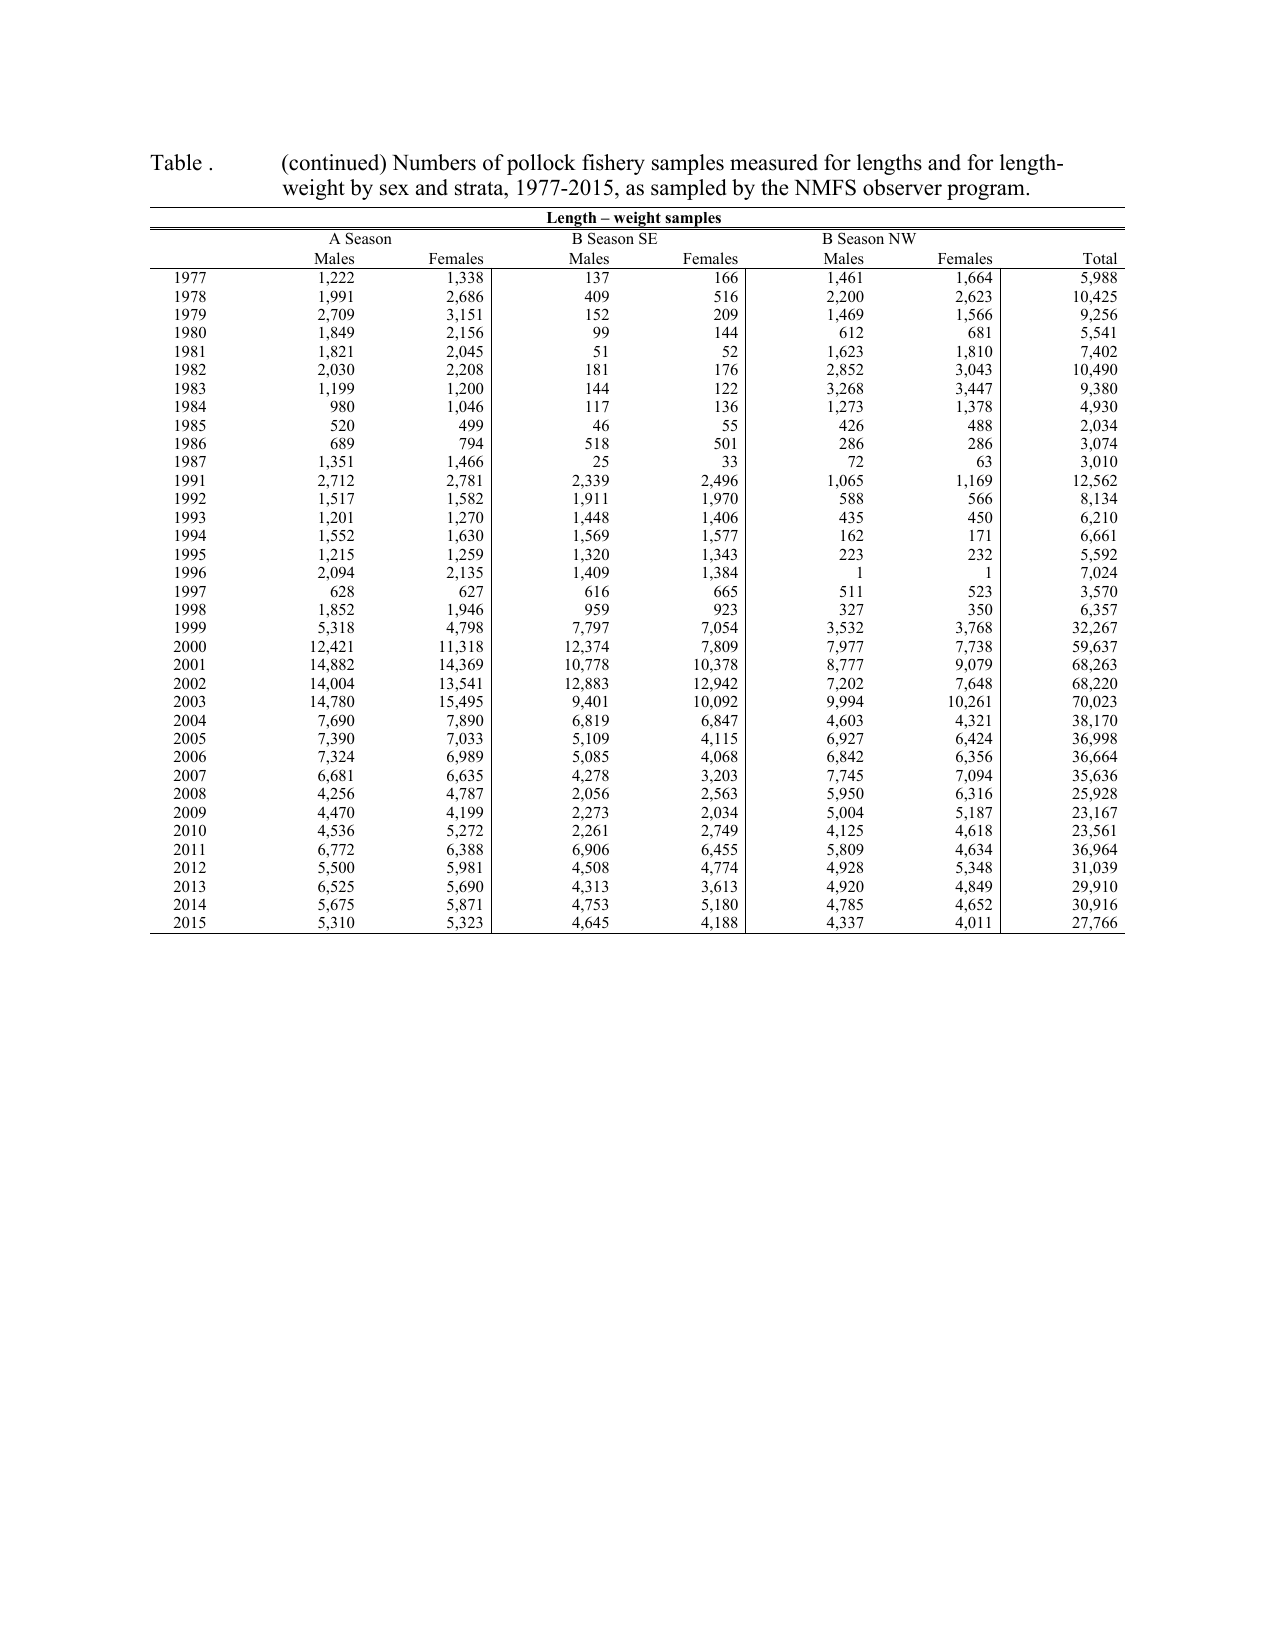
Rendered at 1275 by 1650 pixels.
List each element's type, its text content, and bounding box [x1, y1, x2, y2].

table_cell 181 [492, 361, 617, 379]
table_cell 5,675 [237, 896, 362, 914]
table_cell 12,421 [237, 638, 362, 656]
table_cell 1,378 [871, 398, 1000, 416]
table_cell 4,618 [871, 822, 1000, 840]
table_cell 4,785 [746, 896, 871, 914]
table_cell 36,964 [1001, 840, 1125, 859]
table_cell 1,623 [746, 343, 871, 361]
table_cell 9,401 [492, 693, 617, 711]
table_cell Males [746, 248, 871, 268]
table_cell 5,592 [1001, 545, 1125, 564]
table_cell 1,466 [362, 453, 491, 471]
table_cell 8,777 [746, 656, 871, 674]
table_cell 6,525 [237, 877, 362, 896]
table_cell 4,645 [492, 914, 617, 932]
table_cell 70,023 [1001, 693, 1125, 711]
table_cell 4,603 [746, 711, 871, 729]
table_cell 7,054 [617, 619, 745, 637]
table_header Length – weight samples [150, 208, 1125, 227]
table_cell 2,623 [871, 287, 1000, 306]
table_cell 1,552 [237, 527, 362, 545]
table_cell 2,749 [617, 822, 745, 840]
table_cell 4,928 [746, 859, 871, 877]
table_cell 2001 [150, 656, 237, 674]
table_cell 2,034 [1001, 416, 1125, 434]
table_cell 1983 [150, 379, 237, 398]
table_cell 7,809 [617, 638, 745, 656]
table_cell 36,664 [1001, 748, 1125, 766]
table_cell 166 [617, 269, 745, 287]
table_cell 665 [617, 582, 745, 601]
table_cell 10,378 [617, 656, 745, 674]
table_cell 1,664 [871, 269, 1000, 287]
table_cell 2008 [150, 785, 237, 803]
table_cell 1,517 [237, 490, 362, 508]
table_cell 2,339 [492, 471, 617, 490]
table_cell 10,490 [1001, 361, 1125, 379]
table_cell Females [362, 248, 491, 268]
table_cell 6,210 [1001, 508, 1125, 527]
table_cell 4,753 [492, 896, 617, 914]
table_cell 6,927 [746, 730, 871, 748]
table_cell 5,690 [362, 877, 491, 896]
table_cell 6,455 [617, 840, 745, 859]
table_cell 511 [746, 582, 871, 601]
table_cell 10,425 [1001, 287, 1125, 306]
table_cell 1,065 [746, 471, 871, 490]
table_cell 1987 [150, 453, 237, 471]
table_cell 13,541 [362, 674, 491, 693]
table_cell 1986 [150, 435, 237, 453]
table_cell 5,272 [362, 822, 491, 840]
table_cell 4,634 [871, 840, 1000, 859]
table_cell 2,563 [617, 785, 745, 803]
table_cell 3,447 [871, 379, 1000, 398]
table_cell 5,310 [237, 914, 362, 932]
table_cell 4,011 [871, 914, 1000, 932]
table_cell 7,094 [871, 766, 1000, 785]
table_cell 4,920 [746, 877, 871, 896]
table_cell 59,637 [1001, 638, 1125, 656]
table_cell 223 [746, 545, 871, 564]
table_cell 7,202 [746, 674, 871, 693]
table_cell 1993 [150, 508, 237, 527]
table_cell 35,636 [1001, 766, 1125, 785]
table_cell 9,079 [871, 656, 1000, 674]
table_cell 8,134 [1001, 490, 1125, 508]
table_cell 3,203 [617, 766, 745, 785]
table_cell 7,024 [1001, 564, 1125, 582]
table_cell 4,930 [1001, 398, 1125, 416]
table_cell 1,566 [871, 306, 1000, 324]
table_cell 7,324 [237, 748, 362, 766]
table_cell 6,661 [1001, 527, 1125, 545]
table_cell 23,561 [1001, 822, 1125, 840]
table_cell 6,681 [237, 766, 362, 785]
table_cell 14,369 [362, 656, 491, 674]
table_cell 25 [492, 453, 617, 471]
table_cell 7,745 [746, 766, 871, 785]
table_cell 5,950 [746, 785, 871, 803]
table_cell 5,004 [746, 803, 871, 822]
table_cell 4,470 [237, 803, 362, 822]
table_cell 2,200 [746, 287, 871, 306]
table_cell 1,200 [362, 379, 491, 398]
table_cell 4,125 [746, 822, 871, 840]
table_cell 6,635 [362, 766, 491, 785]
table_cell Males [237, 248, 362, 268]
table_cell 27,766 [1001, 914, 1125, 932]
table_cell 1,810 [871, 343, 1000, 361]
table_cell 2014 [150, 896, 237, 914]
table_cell 2,156 [362, 324, 491, 342]
table_cell 409 [492, 287, 617, 306]
table_cell 1992 [150, 490, 237, 508]
table_cell 2004 [150, 711, 237, 729]
table_cell 12,942 [617, 674, 745, 693]
table_cell 99 [492, 324, 617, 342]
table_cell 2000 [150, 638, 237, 656]
table_cell 6,388 [362, 840, 491, 859]
table_cell 5,500 [237, 859, 362, 877]
subtitle Table 3. (continued) Numbers of pollock fishery samples measured for lengths and for length-weight by sex and strata, 1977-2015, as sampled by the NMFS observer program. [150, 150, 1125, 201]
table_cell 327 [746, 601, 871, 619]
table_cell 209 [617, 306, 745, 324]
table_cell 1,384 [617, 564, 745, 582]
table_cell 2,045 [362, 343, 491, 361]
table_cell 6,819 [492, 711, 617, 729]
table_cell 1,911 [492, 490, 617, 508]
table_cell 4,774 [617, 859, 745, 877]
table_cell Females [871, 248, 1000, 268]
table_cell 435 [746, 508, 871, 527]
table_cell 15,495 [362, 693, 491, 711]
table_cell 1,406 [617, 508, 745, 527]
table_cell 4,188 [617, 914, 745, 932]
table_cell 689 [237, 435, 362, 453]
table_cell 1,201 [237, 508, 362, 527]
table_cell 46 [492, 416, 617, 434]
table_cell 3,613 [617, 877, 745, 896]
table_cell 4,321 [871, 711, 1000, 729]
table_cell 980 [237, 398, 362, 416]
table_cell 1,259 [362, 545, 491, 564]
table_cell 5,809 [746, 840, 871, 859]
table_cell 12,374 [492, 638, 617, 656]
table_cell 3,074 [1001, 435, 1125, 453]
table_cell 516 [617, 287, 745, 306]
table_cell 36,998 [1001, 730, 1125, 748]
table_cell 7,797 [492, 619, 617, 637]
table_cell 2002 [150, 674, 237, 693]
table_cell 4,115 [617, 730, 745, 748]
table_cell 1,448 [492, 508, 617, 527]
table_cell 117 [492, 398, 617, 416]
table_cell 68,220 [1001, 674, 1125, 693]
table_cell 4,199 [362, 803, 491, 822]
table_cell 7,402 [1001, 343, 1125, 361]
table_cell 4,313 [492, 877, 617, 896]
table_cell 232 [871, 545, 1000, 564]
table_cell 1,577 [617, 527, 745, 545]
table_cell 3,570 [1001, 582, 1125, 601]
table_cell 1985 [150, 416, 237, 434]
table_cell 2,094 [237, 564, 362, 582]
table_cell 681 [871, 324, 1000, 342]
table_cell 51 [492, 343, 617, 361]
table_cell 286 [871, 435, 1000, 453]
table_cell 5,871 [362, 896, 491, 914]
table_cell 5,348 [871, 859, 1000, 877]
table_cell 144 [617, 324, 745, 342]
table_cell 518 [492, 435, 617, 453]
table_cell 488 [871, 416, 1000, 434]
table_cell 2,686 [362, 287, 491, 306]
table_cell 2005 [150, 730, 237, 748]
table_cell 6,357 [1001, 601, 1125, 619]
table_cell 1,852 [237, 601, 362, 619]
table_cell 523 [871, 582, 1000, 601]
table_cell 9,256 [1001, 306, 1125, 324]
table_cell 1,215 [237, 545, 362, 564]
table_cell [150, 230, 237, 268]
table_cell 2013 [150, 877, 237, 896]
table_cell 9,380 [1001, 379, 1125, 398]
table_cell 10,261 [871, 693, 1000, 711]
table_cell 10,778 [492, 656, 617, 674]
table_cell 7,977 [746, 638, 871, 656]
table_cell 2012 [150, 859, 237, 877]
table_cell 2,135 [362, 564, 491, 582]
table_cell 2006 [150, 748, 237, 766]
table_cell 1,821 [237, 343, 362, 361]
table_cell 7,033 [362, 730, 491, 748]
table_cell 2,030 [237, 361, 362, 379]
table_cell 1,320 [492, 545, 617, 564]
table_cell 1,946 [362, 601, 491, 619]
table_cell 9,994 [746, 693, 871, 711]
table_cell 2,712 [237, 471, 362, 490]
table_cell 7,738 [871, 638, 1000, 656]
table_cell 1 [871, 564, 1000, 582]
table_cell 6,847 [617, 711, 745, 729]
table_cell 7,648 [871, 674, 1000, 693]
table_cell 31,039 [1001, 859, 1125, 877]
table_cell 1,222 [237, 269, 362, 287]
table_cell 33 [617, 453, 745, 471]
table_cell 1,991 [237, 287, 362, 306]
table_cell 6,842 [746, 748, 871, 766]
table_cell 1982 [150, 361, 237, 379]
table_cell 30,916 [1001, 896, 1125, 914]
table_cell 923 [617, 601, 745, 619]
table_cell Males [491, 248, 617, 268]
table_cell 52 [617, 343, 745, 361]
table_cell 2007 [150, 766, 237, 785]
table_cell 55 [617, 416, 745, 434]
table_cell 4,068 [617, 748, 745, 766]
table_cell 137 [492, 269, 617, 287]
table_cell A Season [237, 230, 491, 248]
table_cell 5,180 [617, 896, 745, 914]
table_cell 1,270 [362, 508, 491, 527]
table_cell 1981 [150, 343, 237, 361]
table_cell 1998 [150, 601, 237, 619]
table_cell 1,569 [492, 527, 617, 545]
table_cell 286 [746, 435, 871, 453]
table_cell 959 [492, 601, 617, 619]
table_cell 3,043 [871, 361, 1000, 379]
table_cell 23,167 [1001, 803, 1125, 822]
table_cell 1977 [150, 269, 237, 287]
table_cell 4,337 [746, 914, 871, 932]
table_cell 29,910 [1001, 877, 1125, 896]
table_cell 612 [746, 324, 871, 342]
table_cell 1,970 [617, 490, 745, 508]
table_cell 4,278 [492, 766, 617, 785]
table_cell 4,849 [871, 877, 1000, 896]
table_cell 5,318 [237, 619, 362, 637]
table_cell 25,928 [1001, 785, 1125, 803]
table_cell 72 [746, 453, 871, 471]
table_cell 1979 [150, 306, 237, 324]
table_cell 6,316 [871, 785, 1000, 803]
table_cell 1978 [150, 287, 237, 306]
table_cell 1,461 [746, 269, 871, 287]
table_cell 5,988 [1001, 269, 1125, 287]
table_cell 1,343 [617, 545, 745, 564]
table_cell 1984 [150, 398, 237, 416]
table_cell 1999 [150, 619, 237, 637]
table_cell 7,690 [237, 711, 362, 729]
table_cell 12,883 [492, 674, 617, 693]
table_cell 38,170 [1001, 711, 1125, 729]
table_cell 3,532 [746, 619, 871, 637]
table_cell 2003 [150, 693, 237, 711]
table_cell 1,351 [237, 453, 362, 471]
table_cell 12,562 [1001, 471, 1125, 490]
table_cell 1,046 [362, 398, 491, 416]
table_cell 566 [871, 490, 1000, 508]
table_cell 4,798 [362, 619, 491, 637]
table_cell 2,496 [617, 471, 745, 490]
table_cell 3,768 [871, 619, 1000, 637]
table_cell 501 [617, 435, 745, 453]
table_cell 3,151 [362, 306, 491, 324]
table_cell 68,263 [1001, 656, 1125, 674]
table_cell 5,541 [1001, 324, 1125, 342]
table_cell 426 [746, 416, 871, 434]
table_cell [1000, 230, 1125, 248]
table_cell 4,536 [237, 822, 362, 840]
table_cell 2,261 [492, 822, 617, 840]
table_cell 2,781 [362, 471, 491, 490]
table_cell 7,390 [237, 730, 362, 748]
table_cell 162 [746, 527, 871, 545]
table_cell 1,169 [871, 471, 1000, 490]
table_cell 1991 [150, 471, 237, 490]
table_cell 1994 [150, 527, 237, 545]
table_cell 1980 [150, 324, 237, 342]
table_cell 14,004 [237, 674, 362, 693]
table_cell 2,056 [492, 785, 617, 803]
table_cell 2,709 [237, 306, 362, 324]
table_cell 2,208 [362, 361, 491, 379]
table_cell 136 [617, 398, 745, 416]
table_cell Total [1000, 248, 1125, 268]
table_cell 4,256 [237, 785, 362, 803]
table_cell 1,338 [362, 269, 491, 287]
table_cell 2,273 [492, 803, 617, 822]
table_cell 2009 [150, 803, 237, 822]
table_cell 450 [871, 508, 1000, 527]
table_cell 6,906 [492, 840, 617, 859]
table_cell 628 [237, 582, 362, 601]
table_cell 3,010 [1001, 453, 1125, 471]
table_cell 1,849 [237, 324, 362, 342]
table_cell 520 [237, 416, 362, 434]
table_cell 3,268 [746, 379, 871, 398]
table_cell Females [617, 248, 746, 268]
table_cell 616 [492, 582, 617, 601]
table_cell 588 [746, 490, 871, 508]
table_cell 4,652 [871, 896, 1000, 914]
table_cell 5,085 [492, 748, 617, 766]
table_cell 5,323 [362, 914, 491, 932]
table_cell 144 [492, 379, 617, 398]
table_cell 63 [871, 453, 1000, 471]
table_cell 6,356 [871, 748, 1000, 766]
table_cell 6,989 [362, 748, 491, 766]
table_cell 152 [492, 306, 617, 324]
table_cell B Season NW [746, 230, 1000, 248]
table_cell 4,787 [362, 785, 491, 803]
table_cell 1,582 [362, 490, 491, 508]
table_cell 11,318 [362, 638, 491, 656]
table_cell 122 [617, 379, 745, 398]
table_cell 1997 [150, 582, 237, 601]
table_cell 6,772 [237, 840, 362, 859]
table_cell B Season SE [491, 230, 746, 248]
table_cell 350 [871, 601, 1000, 619]
table_cell 32,267 [1001, 619, 1125, 637]
table_cell 171 [871, 527, 1000, 545]
table_cell 1,469 [746, 306, 871, 324]
table_cell 1 [746, 564, 871, 582]
table_cell 14,780 [237, 693, 362, 711]
table_cell 4,508 [492, 859, 617, 877]
table_cell 2015 [150, 914, 237, 932]
table_cell 499 [362, 416, 491, 434]
table_cell 5,981 [362, 859, 491, 877]
table_cell 794 [362, 435, 491, 453]
table_cell 1,199 [237, 379, 362, 398]
table_cell 5,187 [871, 803, 1000, 822]
table_cell 1,273 [746, 398, 871, 416]
table_cell 1995 [150, 545, 237, 564]
table_cell 1,409 [492, 564, 617, 582]
table_cell 2011 [150, 840, 237, 859]
table_cell 7,890 [362, 711, 491, 729]
table_cell 2,034 [617, 803, 745, 822]
table_cell 6,424 [871, 730, 1000, 748]
table_cell 176 [617, 361, 745, 379]
table_cell 1996 [150, 564, 237, 582]
table_cell 14,882 [237, 656, 362, 674]
table_cell 627 [362, 582, 491, 601]
table_cell 2,852 [746, 361, 871, 379]
table_cell 5,109 [492, 730, 617, 748]
table_cell 10,092 [617, 693, 745, 711]
table_cell 2010 [150, 822, 237, 840]
table_cell 1,630 [362, 527, 491, 545]
